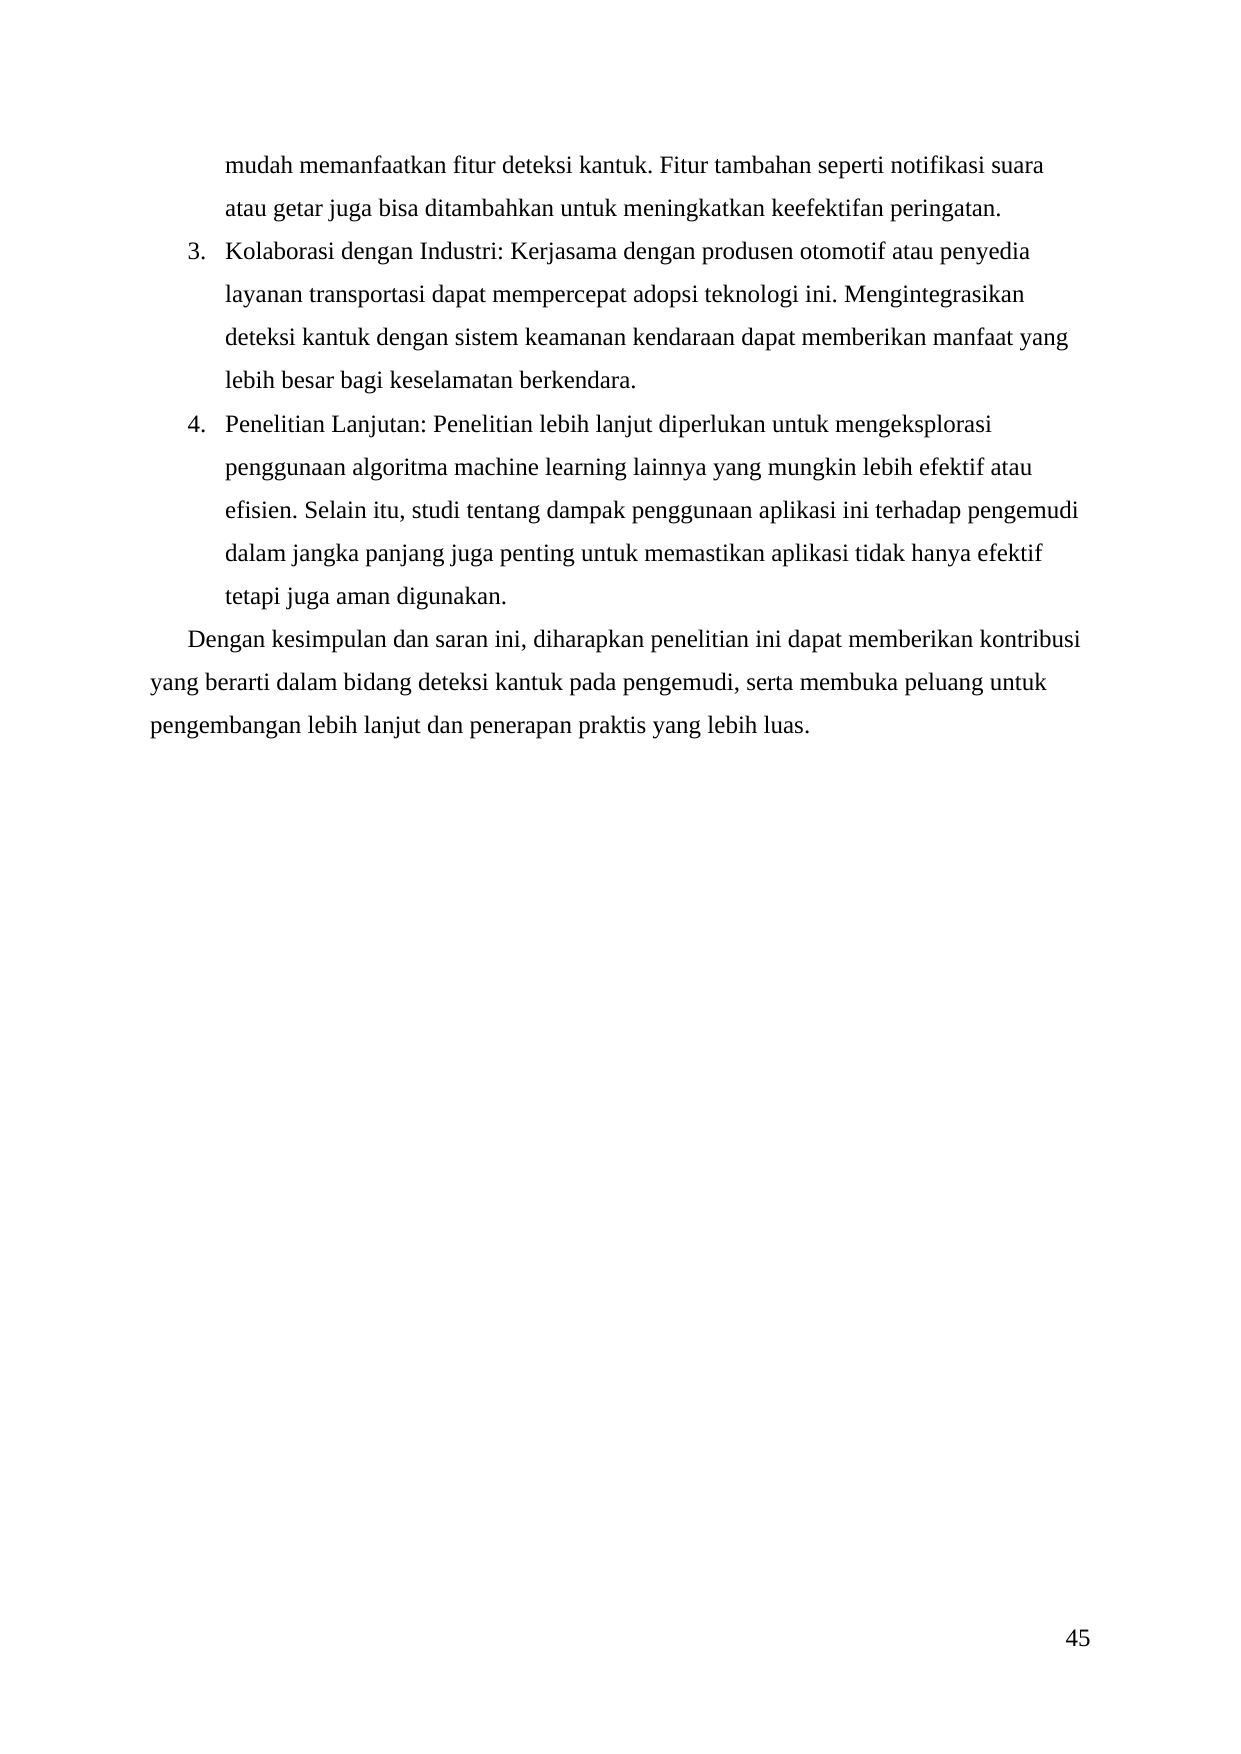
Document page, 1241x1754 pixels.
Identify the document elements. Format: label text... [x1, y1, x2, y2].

list Kolaborasi dengan Industri: Kerjasama dengan produsen otomotif atau penyedia layanan transportasi dapat mempercepat adopsi teknologi ini. Mengintegrasikan deteksi kantuk dengan sistem keamanan kendaraan dapat memberikan manfaat yang lebih besar bagi keselamatan berkendara. [187, 236, 1090, 394]
list Penelitian Lanjutan: Penelitian lebih lanjut diperlukan untuk mengeksplorasi penggunaan algoritma machine learning lainnya yang mungkin lebih efektif atau efisien. Selain itu, studi tentang dampak penggunaan aplikasi ini terhadap pengemudi dalam jangka panjang juga penting untuk memastikan aplikasi tidak hanya efektif tetapi juga aman digunakan. [187, 409, 1090, 610]
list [187, 150, 1090, 222]
text Dengan kesimpulan dan saran ini, diharapkan penelitian ini dapat memberikan kontribusi yang berarti dalam bidang deteksi kantuk pada pengemudi, serta membuka peluang untuk pengembangan lebih lanjut dan penerapan praktis yang lebih luas. [150, 624, 1090, 739]
